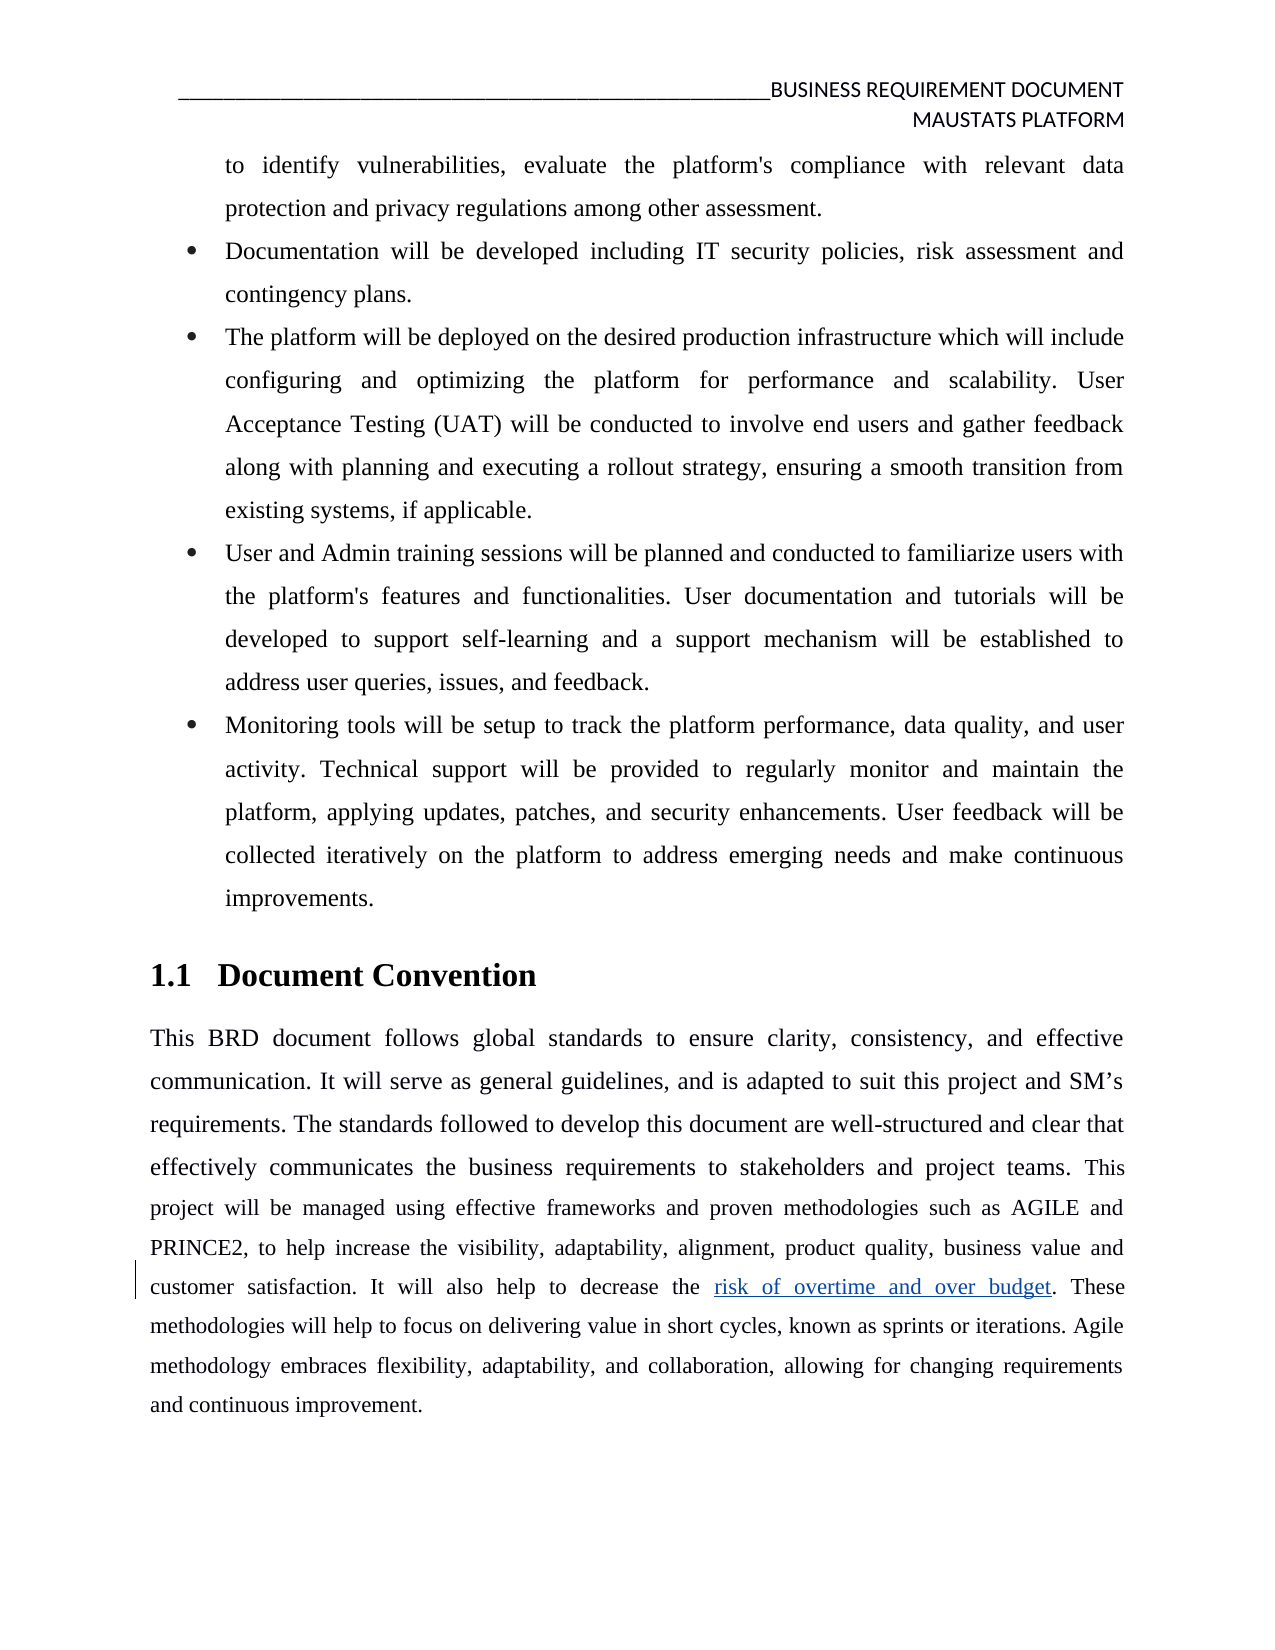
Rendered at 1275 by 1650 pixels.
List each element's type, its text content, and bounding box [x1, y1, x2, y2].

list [187, 150, 1125, 222]
list User and Admin training sessions will be planned and conducted to familiarize users with the platform's features and functionalities. User documentation and tutorials will be developed to support self-learning and a support mechanism will be established to address user queries, issues, and feedback. [187, 538, 1125, 696]
list The platform will be deployed on the desired production infrastructure which will include configuring and optimizing the platform for performance and scalability. User Acceptance Testing (UAT) will be conducted to involve end users and gather feedback along with planning and executing a rollout strategy, ensuring a smooth transition from existing systems, if applicable. [187, 322, 1125, 524]
list Monitoring tools will be setup to track the platform performance, data quality, and user activity. Technical support will be provided to regularly monitor and maintain the platform, applying updates, patches, and security enhancements. User feedback will be collected iteratively on the platform to address emerging needs and make continuous improvements. [187, 711, 1125, 912]
subtitle Document Convention [150, 955, 1125, 994]
text This BRD document follows global standards to ensure clarity, consistency, and effective communication. It will serve as general guidelines, and is adapted to suit this project and SM’s requirements. The standards followed to develop this document are well-structured and clear that effectively communicates the business requirements to stakeholders and project teams. This project will be managed using effective frameworks and proven methodologies such as AGILE and PRINCE2, to help increase the visibility, adaptability, alignment, product quality, business value and customer satisfaction. It will also help to decrease the . These methodologies will help to focus on delivering value in short cycles, known as sprints or iterations. Agile methodology embraces flexibility, adaptability, and collaboration, allowing for changing requirements and continuous improvement. [150, 1023, 1125, 1418]
list Documentation will be developed including IT security policies, risk assessment and contingency plans. [187, 236, 1125, 308]
